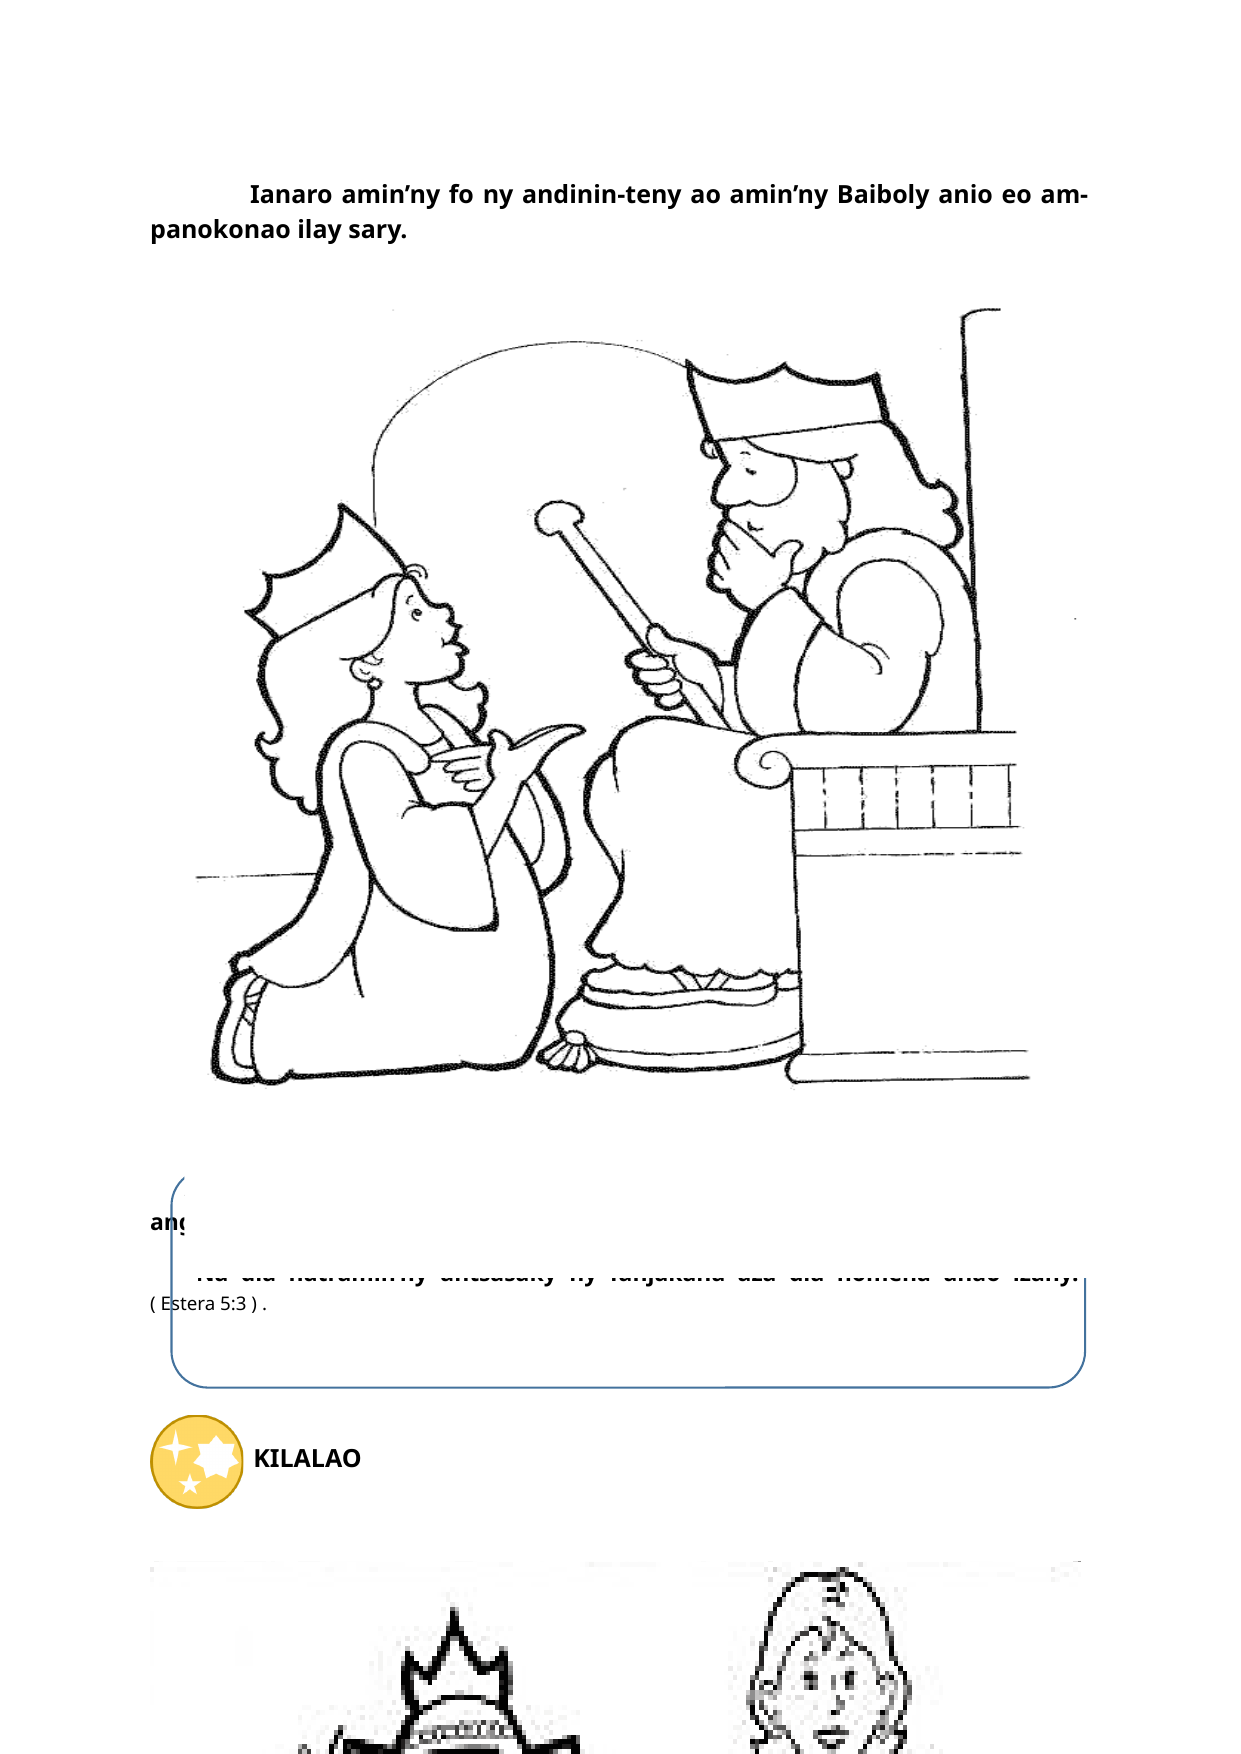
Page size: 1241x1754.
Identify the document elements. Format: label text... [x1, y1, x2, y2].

picture [150, 1415, 244, 1509]
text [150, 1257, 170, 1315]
picture [184, 265, 1091, 1278]
text Na dia hatramin’ny antsasaky ny fanjakana aza dia homena anao izany.” ( Estera 5:3 ) . [173, 1257, 1084, 1315]
text Ianaro amin’ny fo ny andinin-teny ao amin’ny Baiboly anio eo am-panokonao ilay sary. [150, 177, 1090, 245]
text KILALAO [244, 1441, 1090, 1475]
picture [150, 1561, 1081, 1754]
